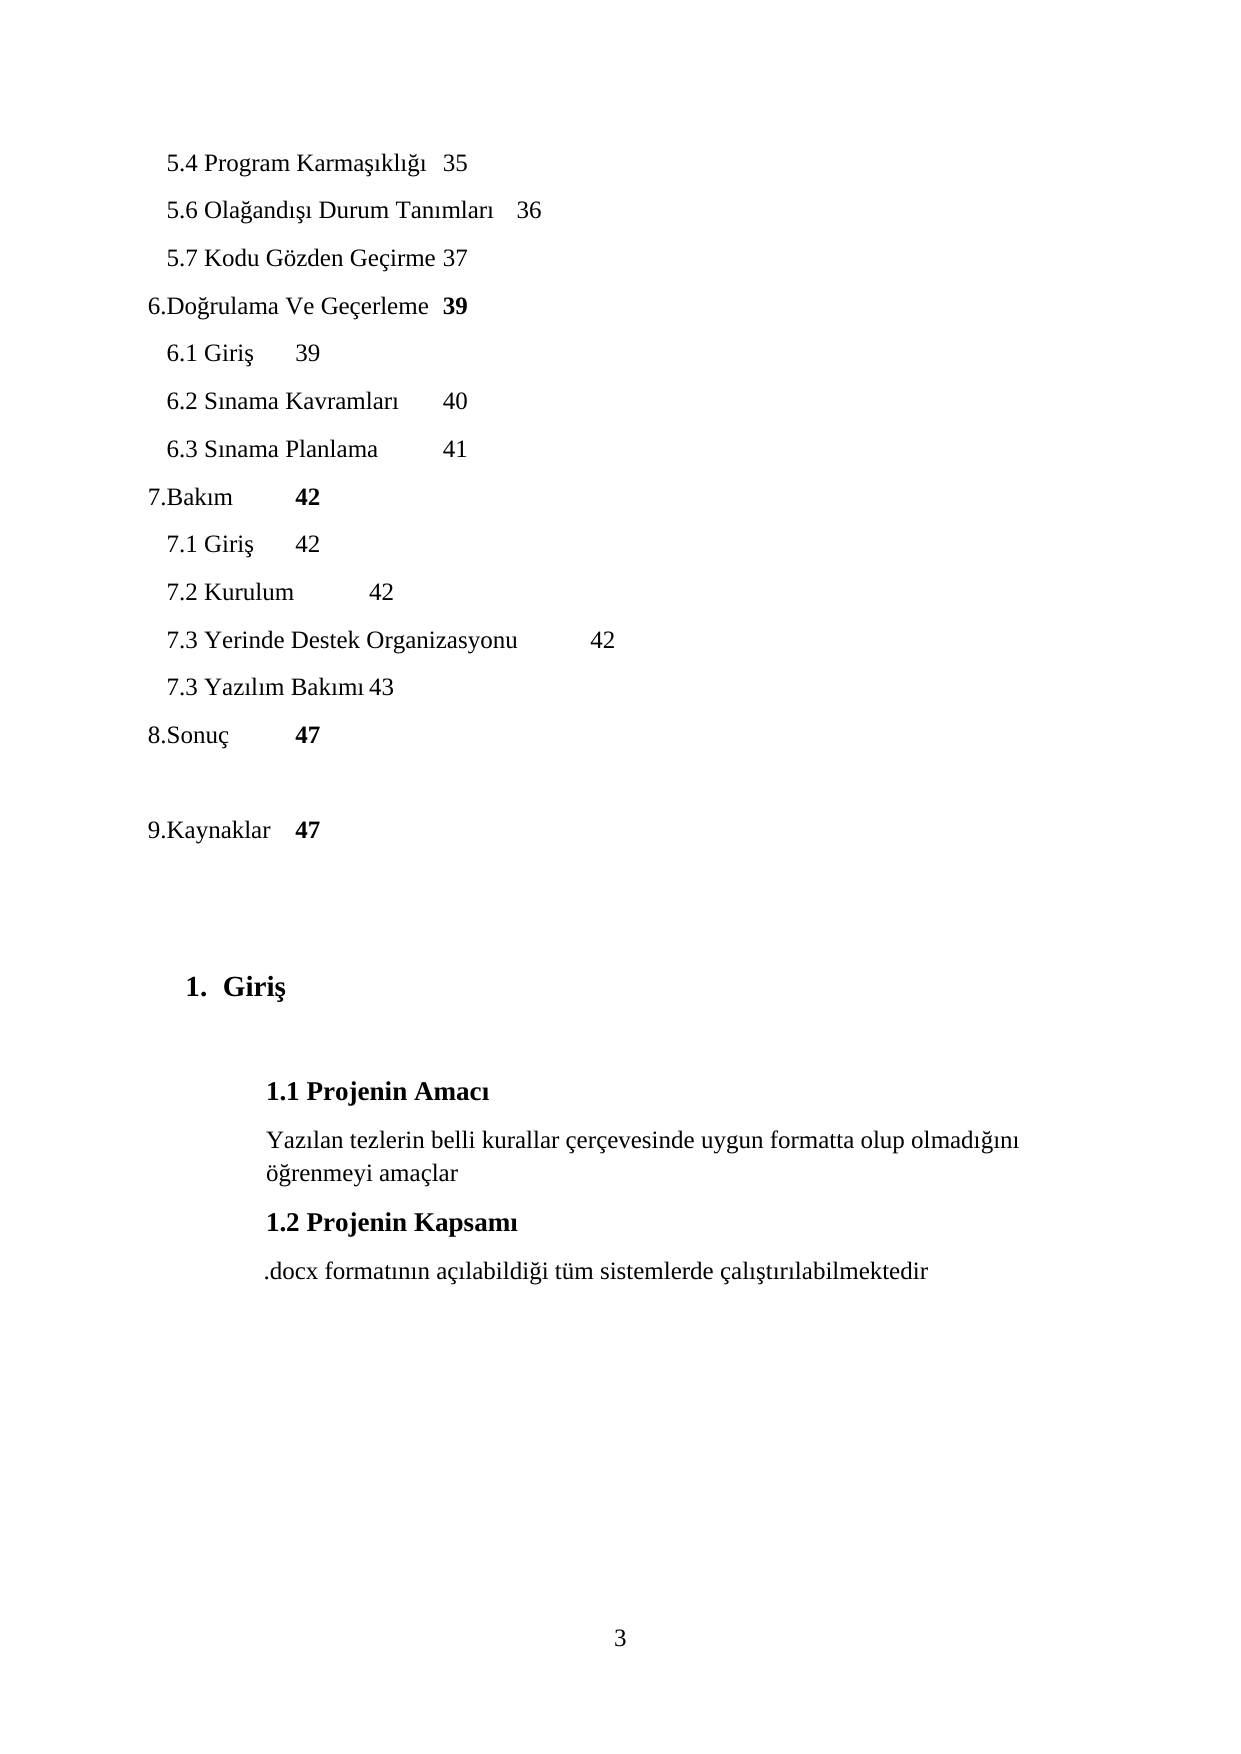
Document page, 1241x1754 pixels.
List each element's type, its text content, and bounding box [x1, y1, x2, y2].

list Projenin Amacı [266, 1075, 1093, 1106]
text Yazılan tezlerin belli kurallar çerçevesinde uygun formatta olup olmadığını öğrenmeyi amaçlar [266, 1125, 1093, 1187]
list Giriş [185, 969, 1093, 1002]
text 1.2 Projenin Kapsamı [266, 1206, 1093, 1237]
list .docx formatının açılabildiği tüm sistemlerde çalıştırılabilmektedir [263, 1256, 1093, 1285]
